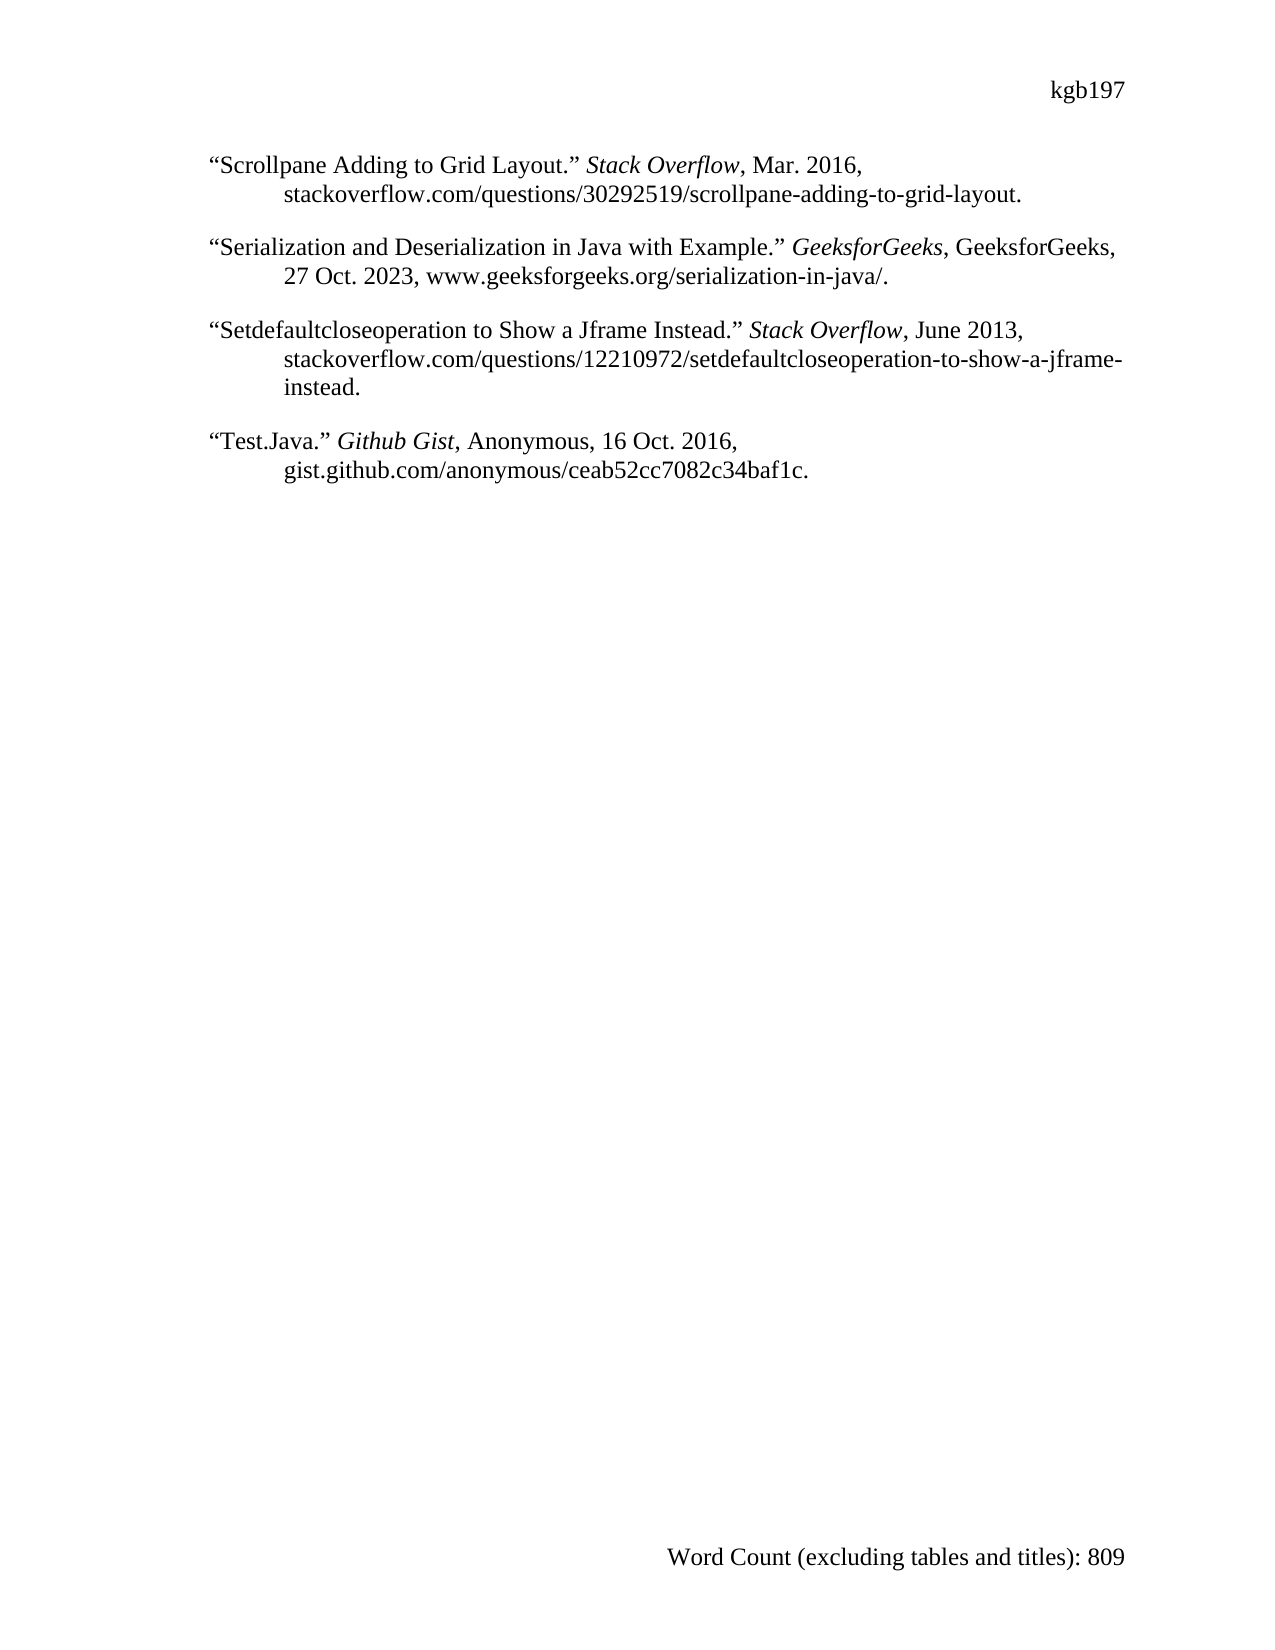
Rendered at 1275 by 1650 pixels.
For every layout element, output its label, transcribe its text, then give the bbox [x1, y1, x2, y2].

text “Test.Java.” Github Gist, Anonymous, 16 Oct. 2016, gist.github.com/anonymous/ceab52cc7082c34baf1c. [208, 426, 1125, 484]
text “Serialization and Deserialization in Java with Example.” GeeksforGeeks, GeeksforGeeks, 27 Oct. 2023, www.geeksforgeeks.org/serialization-in-java/. [208, 232, 1125, 290]
text “Setdefaultcloseoperation to Show a Jframe Instead.” Stack Overflow, June 2013, stackoverflow.com/questions/12210972/setdefaultcloseoperation-to-show-a-jframe-instead. [208, 315, 1125, 401]
text “Scrollpane Adding to Grid Layout.” Stack Overflow, Mar. 2016, stackoverflow.com/questions/30292519/scrollpane-adding-to-grid-layout. [208, 150, 1125, 207]
